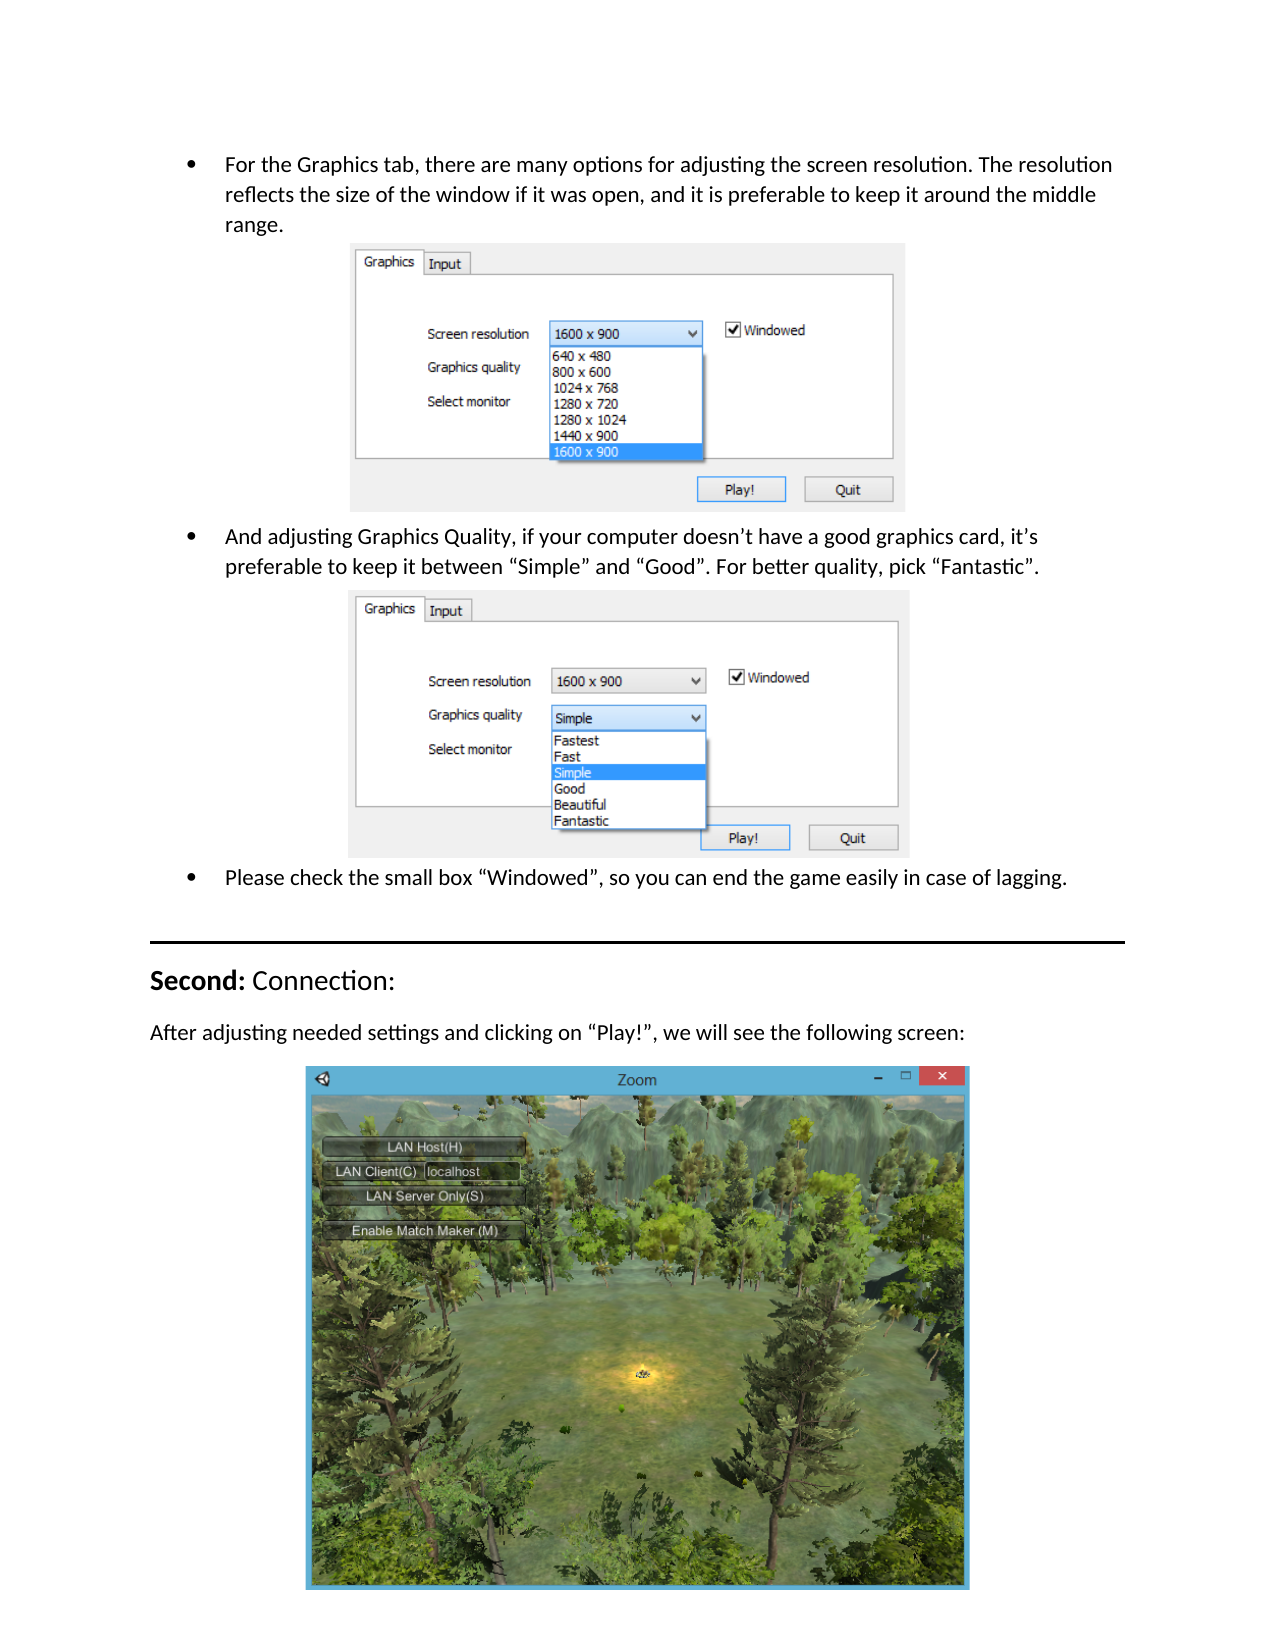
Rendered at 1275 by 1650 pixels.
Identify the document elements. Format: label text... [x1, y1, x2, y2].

list Please check the small box “Windowed”, so you can end the game easily in case of lagging. [187, 863, 1125, 892]
list And adjusting Graphics Quality, if your computer doesn’t have a good graphics card, it’s preferable to keep it between “Simple” and “Good”. For better quality, pick “Fantastic”. [187, 522, 1125, 580]
list For the Graphics tab, there are many options for adjusting the screen resolution. The resolution reflects the size of the window if it was open, and it is preferable to keep it around the middle range. [187, 150, 1125, 238]
picture [349, 243, 906, 512]
text Second: Connection: [150, 962, 1125, 998]
picture [305, 1066, 970, 1590]
text After adjusting needed settings and clicking on “Play!”, we will see the following screen: [150, 1018, 1125, 1046]
picture [348, 590, 910, 858]
